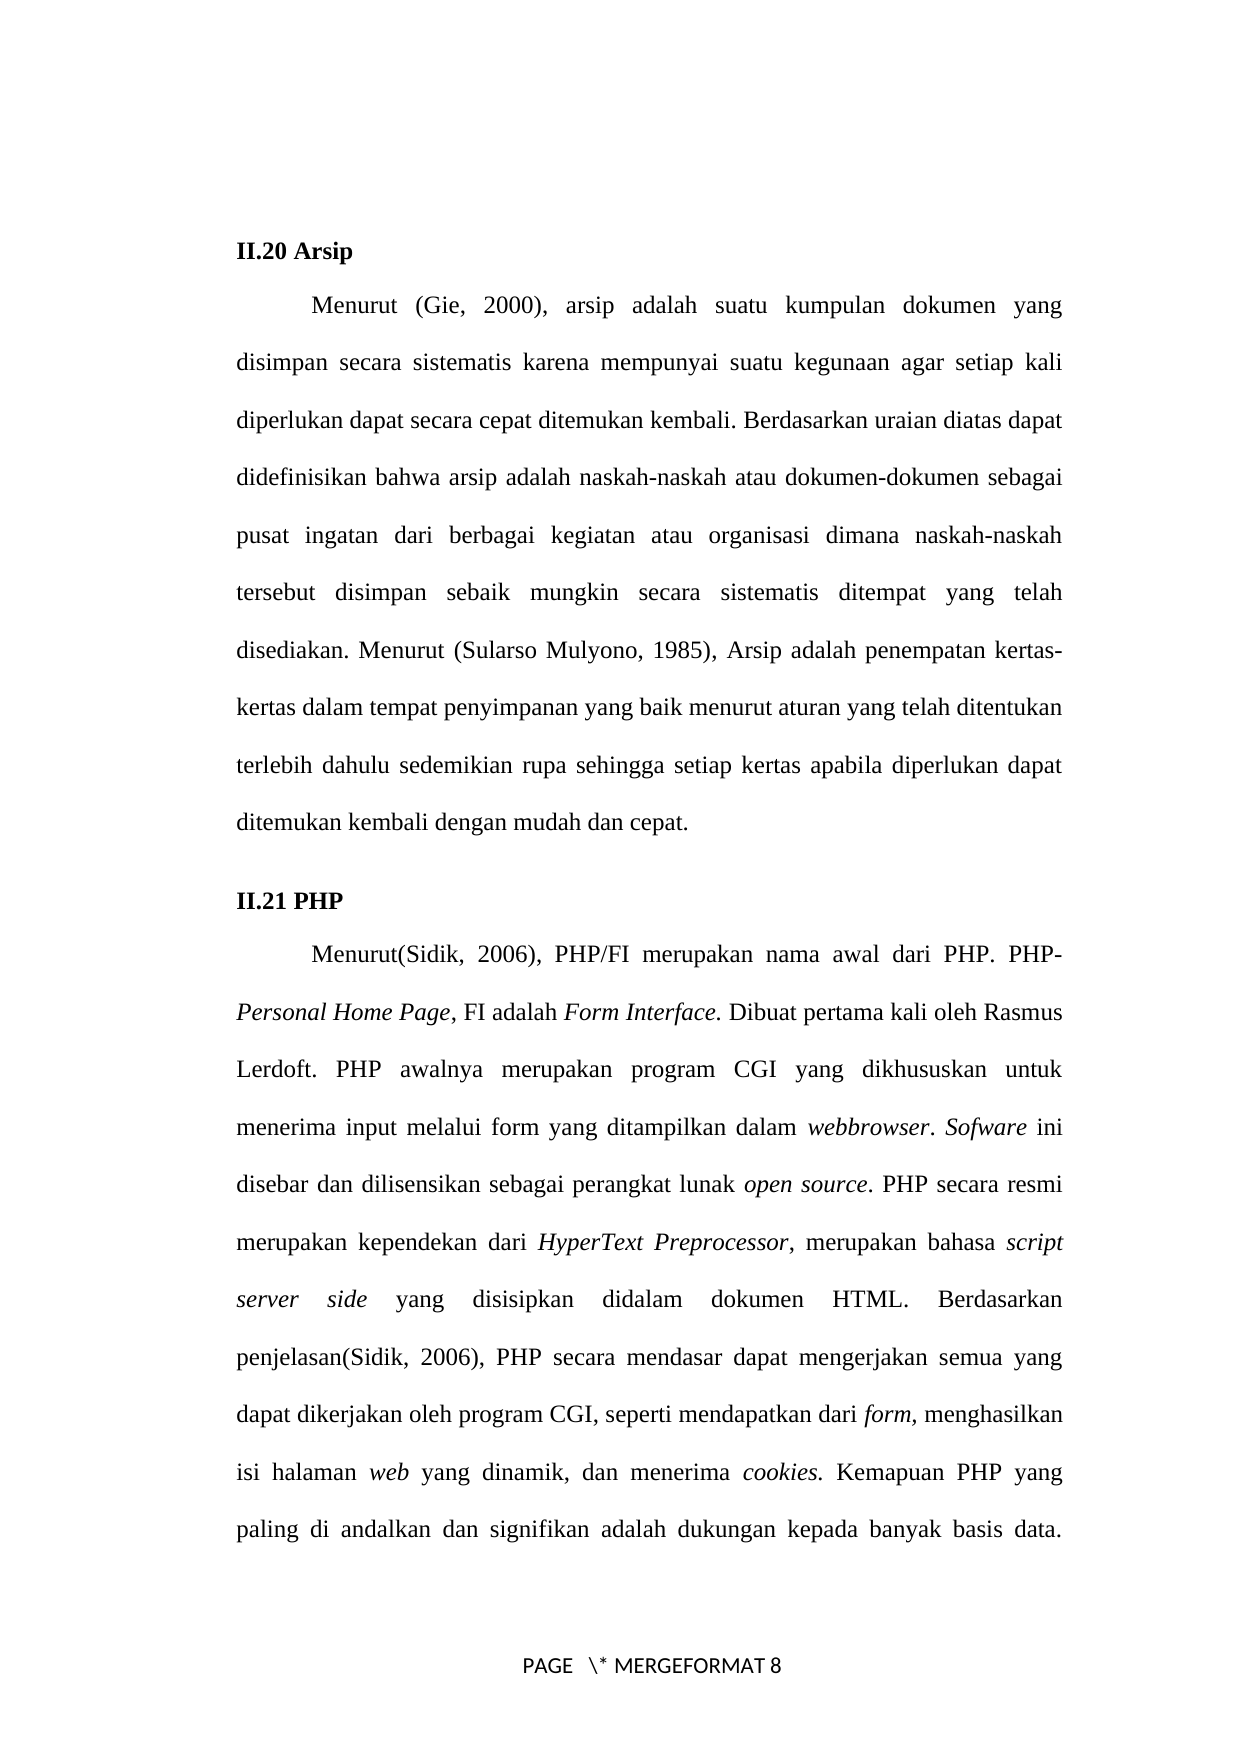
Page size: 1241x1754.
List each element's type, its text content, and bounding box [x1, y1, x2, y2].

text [236, 939, 1063, 1543]
subtitle PHP [236, 886, 1063, 914]
subtitle Arsip [236, 236, 1063, 265]
text Menurut (Gie, 2000), arsip adalah suatu kumpulan dokumen yang disimpan secara sistematis karena mempunyai suatu kegunaan agar setiap kali diperlukan dapat secara cepat ditemukan kembali. Berdasarkan uraian diatas dapat didefinisikan bahwa arsip adalah naskah-naskah atau dokumen-dokumen sebagai pusat ingatan dari berbagai kegiatan atau organisasi dimana naskah-naskah tersebut disimpan sebaik mungkin secara sistematis ditempat yang telah disediakan. Menurut (Sularso Mulyono, 1985), Arsip adalah penempatan kertas-kertas dalam tempat penyimpanan yang baik menurut aturan yang telah ditentukan terlebih dahulu sedemikian rupa sehingga setiap kertas apabila diperlukan dapat ditemukan kembali dengan mudah dan cepat. [236, 290, 1063, 836]
